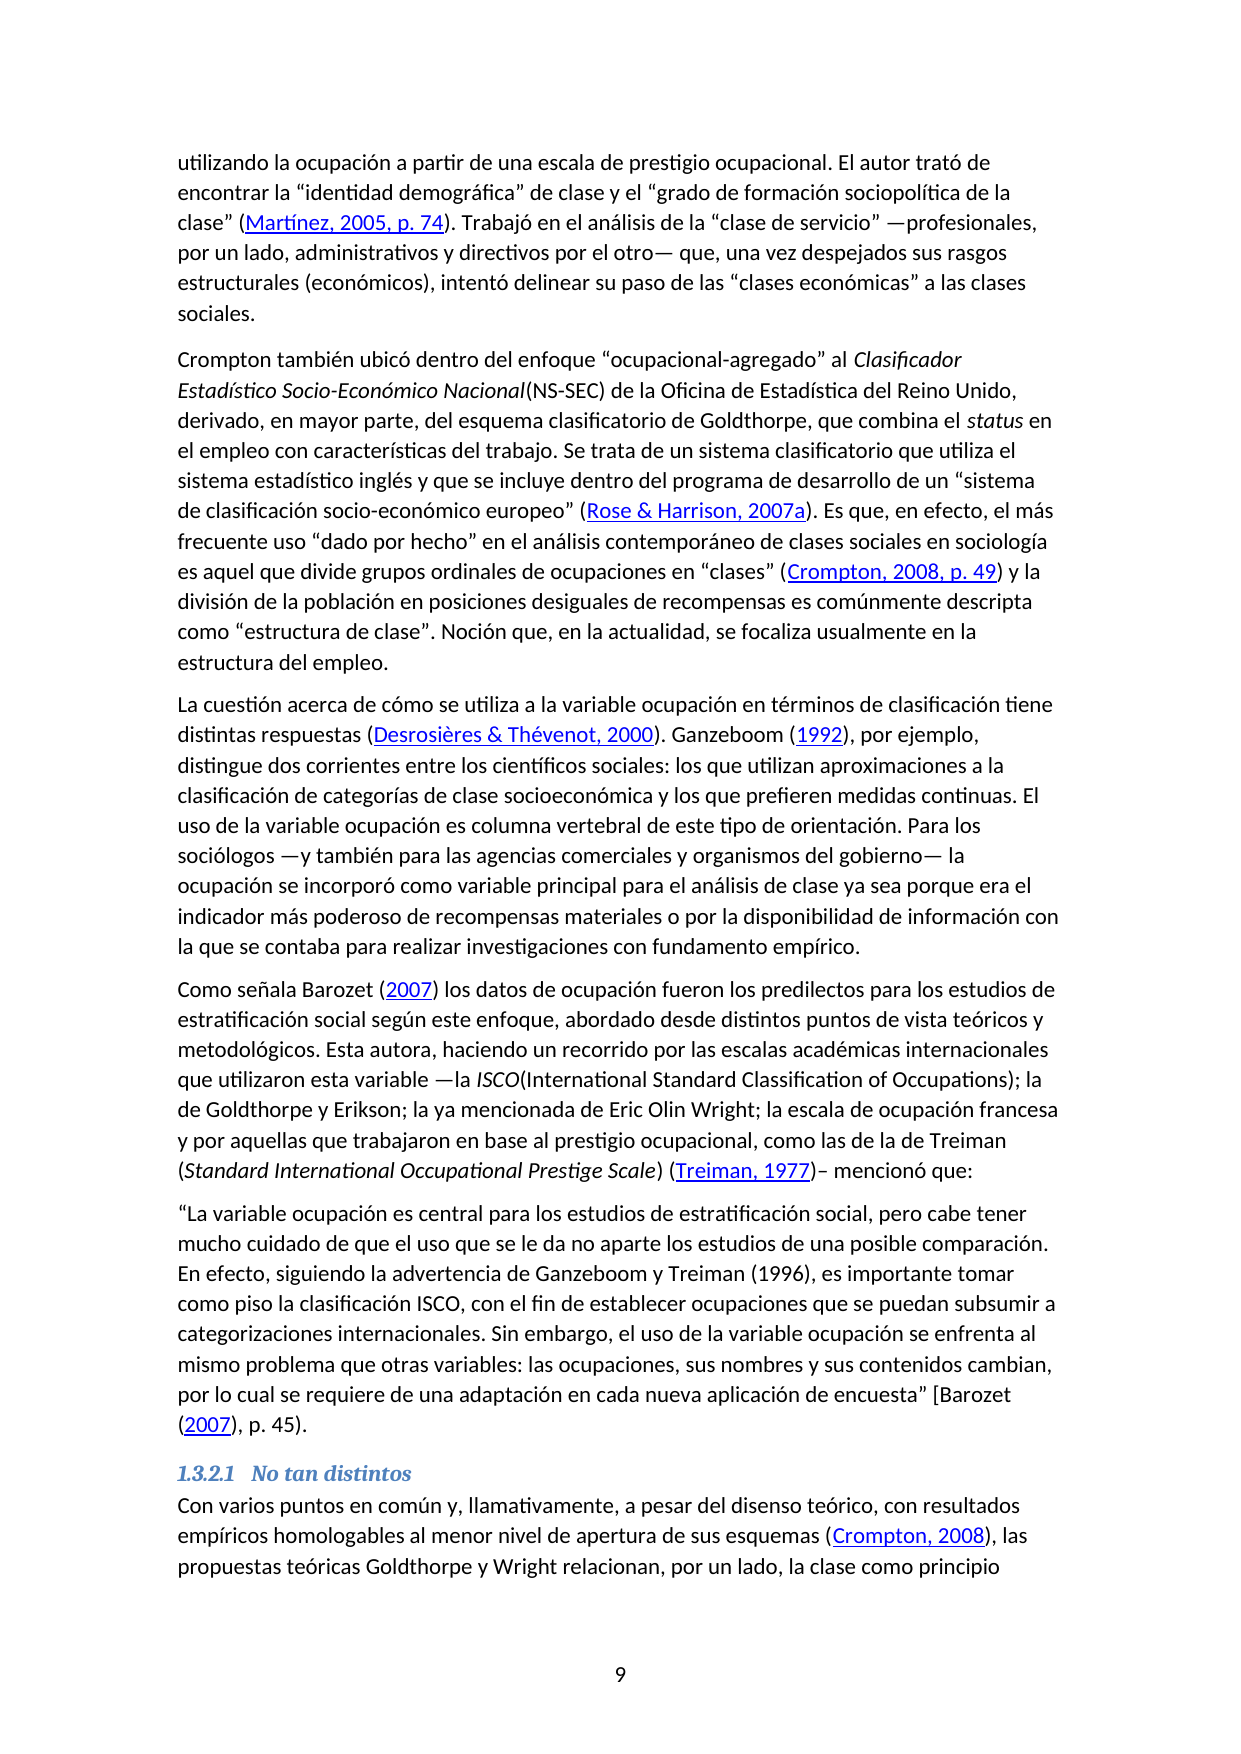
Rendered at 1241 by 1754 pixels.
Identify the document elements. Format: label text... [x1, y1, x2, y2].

text Como señala Barozet (2007) los datos de ocupación fueron los predilectos para los estudios de estratificación social según este enfoque, abordado desde distintos puntos de vista teóricos y metodológicos. Esta autora, haciendo un recorrido por las escalas académicas internacionales que utilizaron esta variable —la ISCO(International Standard Classification of Occupations); la de Goldthorpe y Erikson; la ya mencionada de Eric Olin Wright; la escala de ocupación francesa y por aquellas que trabajaron en base al prestigio ocupacional, como las de la de Treiman (Standard International Occupational Prestige Scale) (Treiman, 1977)– mencionó que: [177, 975, 1063, 1184]
subtitle 1.3.2.1 No tan distintos [177, 1461, 1063, 1487]
text La cuestión acerca de cómo se utiliza a la variable ocupación en términos de clasificación tiene distintas respuestas (Desrosières & Thévenot, 2000). Ganzeboom (1992), por ejemplo, distingue dos corrientes entre los científicos sociales: los que utilizan aproximaciones a la clasificación de categorías de clase socioeconómica y los que prefieren medidas continuas. El uso de la variable ocupación es columna vertebral de este tipo de orientación. Para los sociólogos —y también para las agencias comerciales y organismos del gobierno— la ocupación se incorporó como variable principal para el análisis de clase ya sea porque era el indicador más poderoso de recompensas materiales o por la disponibilidad de información con la que se contaba para realizar investigaciones con fundamento empírico. [177, 690, 1063, 960]
text Crompton también ubicó dentro del enfoque “ocupacional-agregado” al Clasificador Estadístico Socio-Económico Nacional(NS-SEC) de la Oficina de Estadística del Reino Unido, derivado, en mayor parte, del esquema clasificatorio de Goldthorpe, que combina el status en el empleo con características del trabajo. Se trata de un sistema clasificatorio que utiliza el sistema estadístico inglés y que se incluye dentro del programa de desarrollo de un “sistema de clasificación socio-económico europeo” (Rose & Harrison, 2007a). Es que, en efecto, el más frecuente uso “dado por hecho” en el análisis contemporáneo de clases sociales en sociología es aquel que divide grupos ordinales de ocupaciones en “clases” (Crompton, 2008, p. 49) y la división de la población en posiciones desiguales de recompensas es comúnmente descripta como “estructura de clase”. Noción que, en la actualidad, se focaliza usualmente en la estructura del empleo. [177, 346, 1063, 676]
